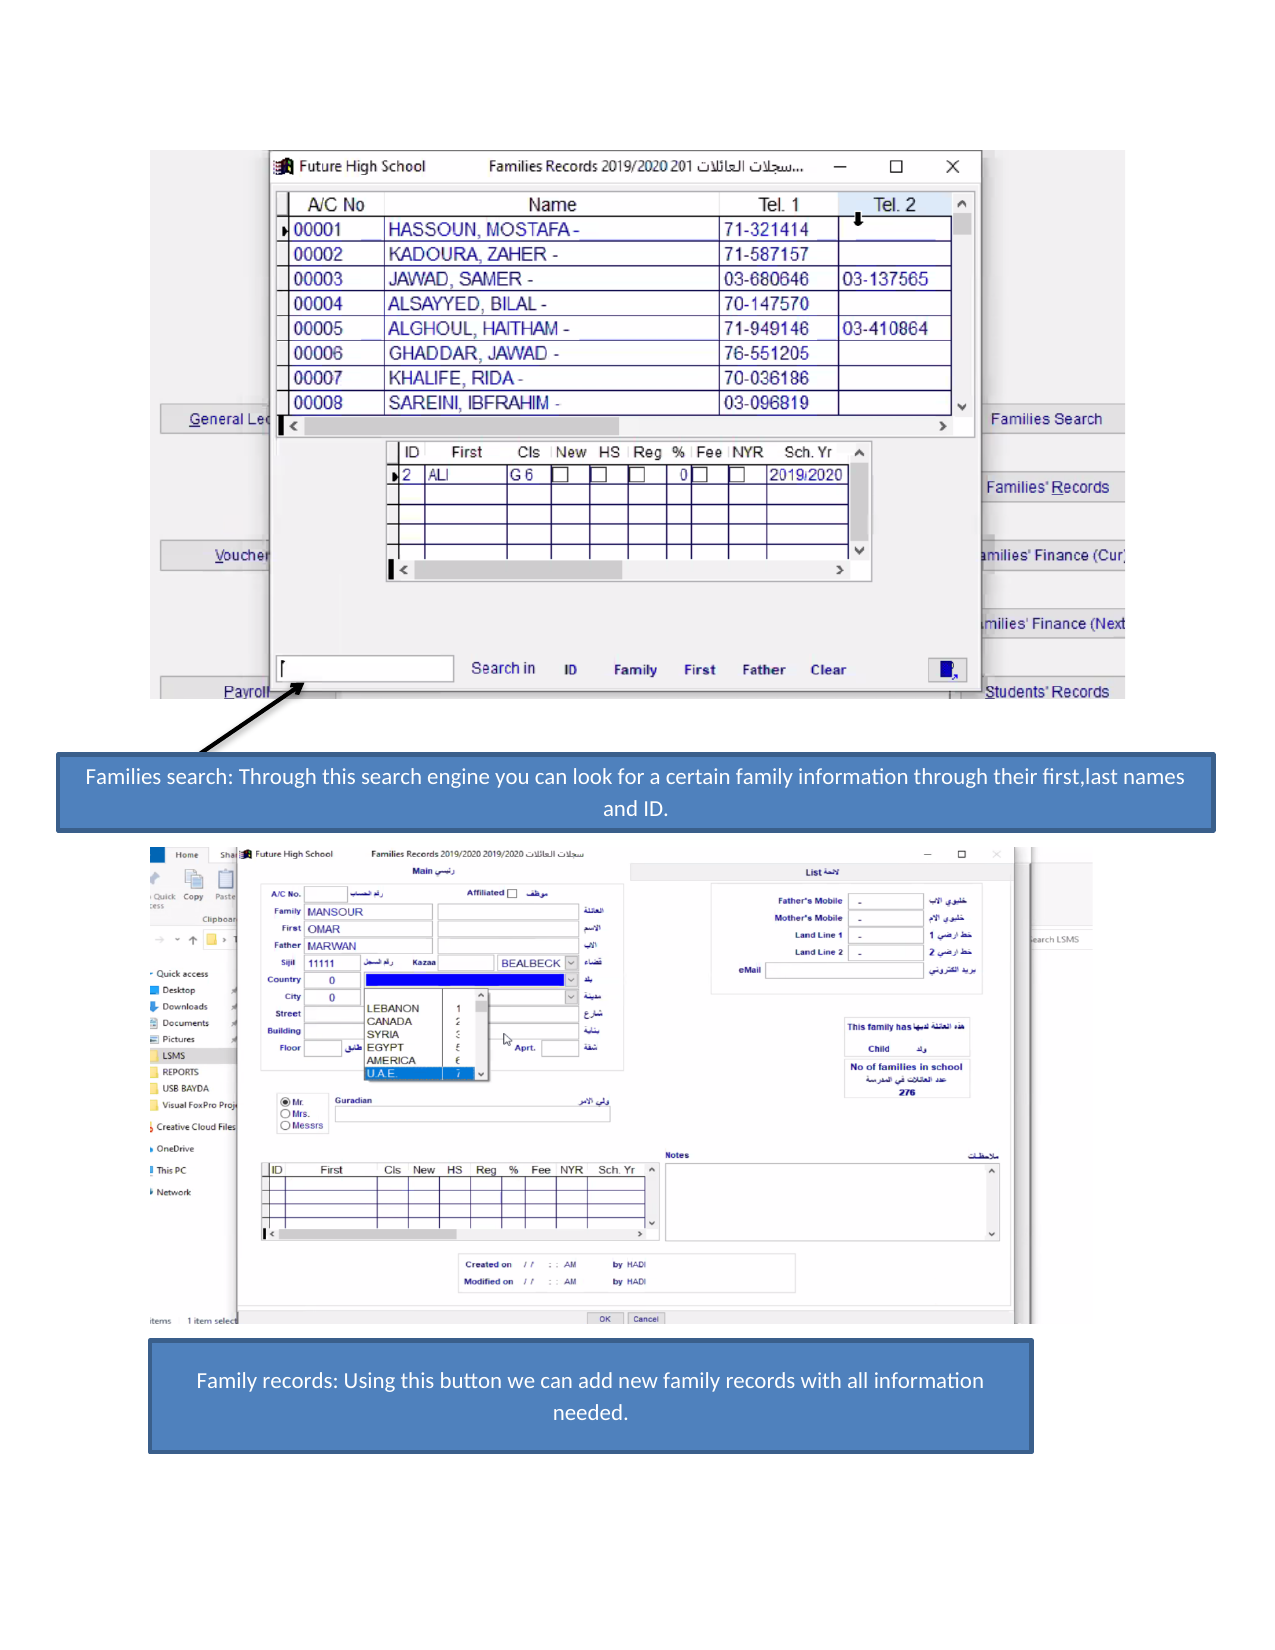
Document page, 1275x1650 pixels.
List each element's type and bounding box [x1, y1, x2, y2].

picture [150, 847, 1093, 1324]
picture [150, 150, 1125, 699]
